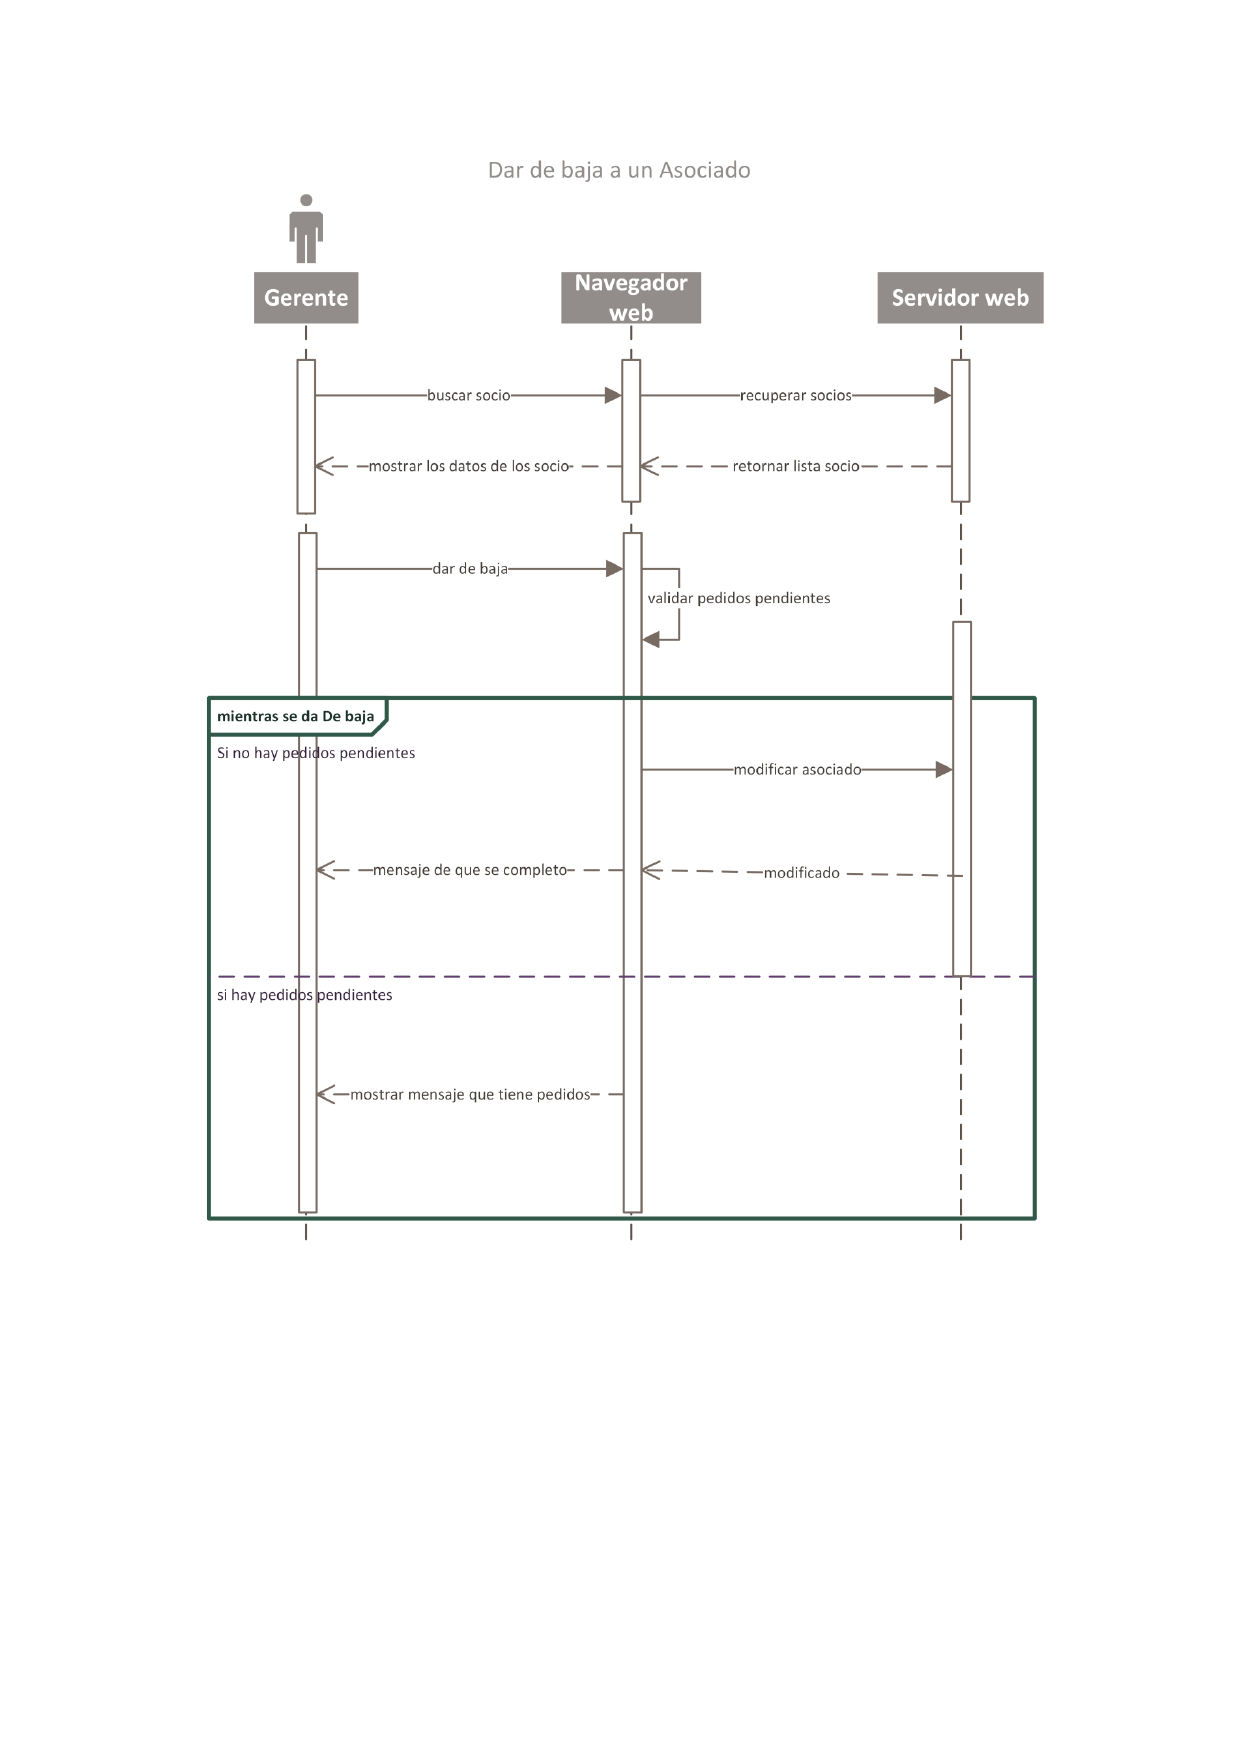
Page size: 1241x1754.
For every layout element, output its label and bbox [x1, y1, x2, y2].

picture [206, 147, 1046, 1243]
